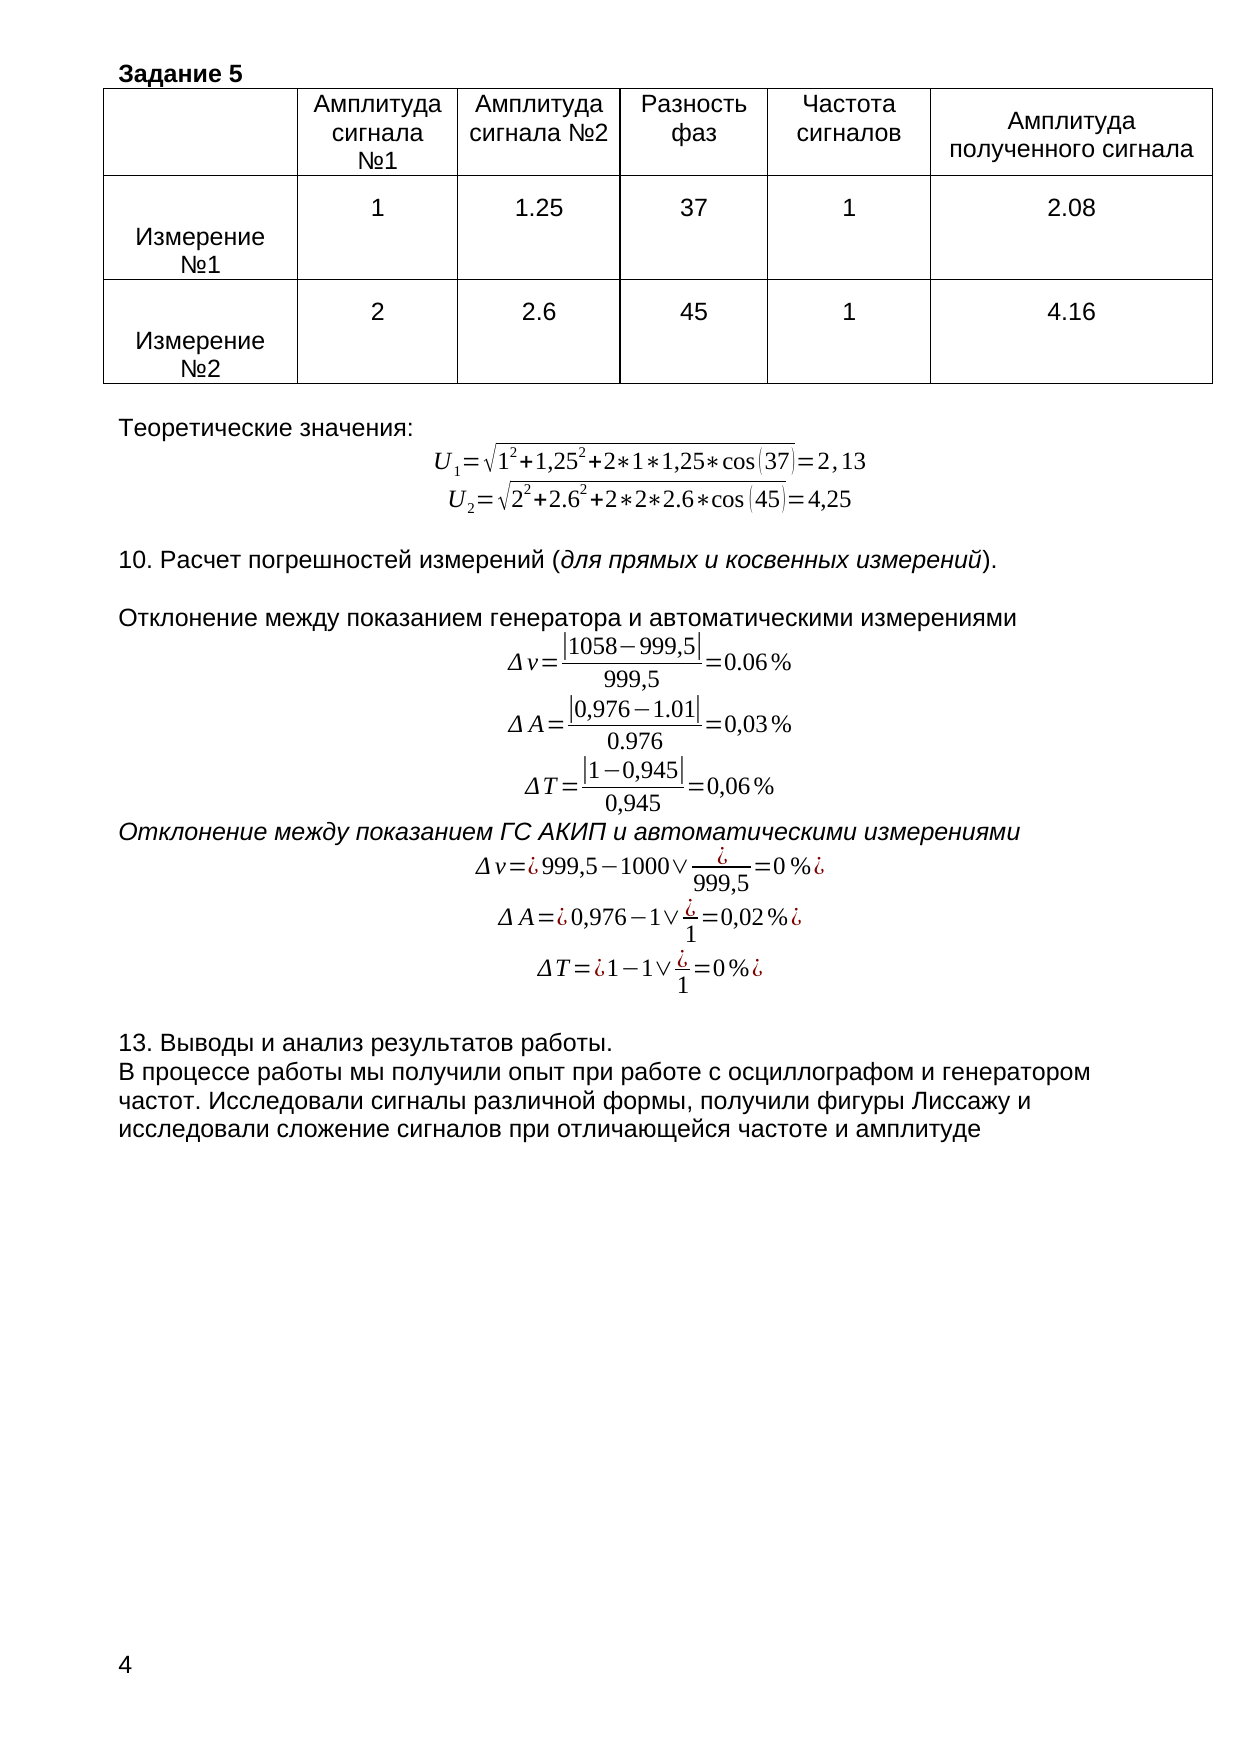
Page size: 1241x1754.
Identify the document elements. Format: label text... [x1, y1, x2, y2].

text Теоретические значения: [118, 413, 1181, 442]
table_cell 37 [621, 176, 767, 279]
text Задание 5 [118, 59, 1181, 88]
text Отклонение между показанием генератора и автоматическими измерениями [118, 603, 1181, 632]
table_cell 1.25 [458, 176, 619, 279]
table_cell Измерение №2 [104, 280, 297, 383]
table_cell 45 [621, 280, 767, 383]
table_header [104, 89, 297, 175]
table_cell 1 [768, 280, 930, 383]
text 13. Выводы и анализ результатов работы. [118, 1028, 1181, 1057]
table_header Частота сигналов [768, 89, 930, 175]
text В процессе работы мы получили опыт при работе с осциллографом и генератором частот. Исследовали сигналы различной формы, получили фигуры Лиссажу и исследовали сложение сигналов при отличающейся частоте и амплитуде [118, 1057, 1181, 1143]
table_cell 4.16 [931, 280, 1212, 383]
text Отклонение между показанием ГС АКИП и автоматическими измерениями [118, 817, 1181, 846]
table_header Амплитуда сигнала №2 [458, 89, 619, 175]
table_header Амплитуда полученного сигнала [931, 89, 1212, 175]
table_cell 1 [768, 176, 930, 279]
table_cell 2.08 [931, 176, 1212, 279]
table_header Амплитуда сигнала №1 [298, 89, 457, 175]
table_cell Измерение №1 [104, 176, 297, 279]
table_cell 1 [298, 176, 457, 279]
table_header Разность фаз [621, 89, 767, 175]
table_cell 2 [298, 280, 457, 383]
table_cell 2.6 [458, 280, 619, 383]
text 10. Расчет погрешностей измерений (для прямых и косвенных измерений). [118, 545, 1181, 574]
